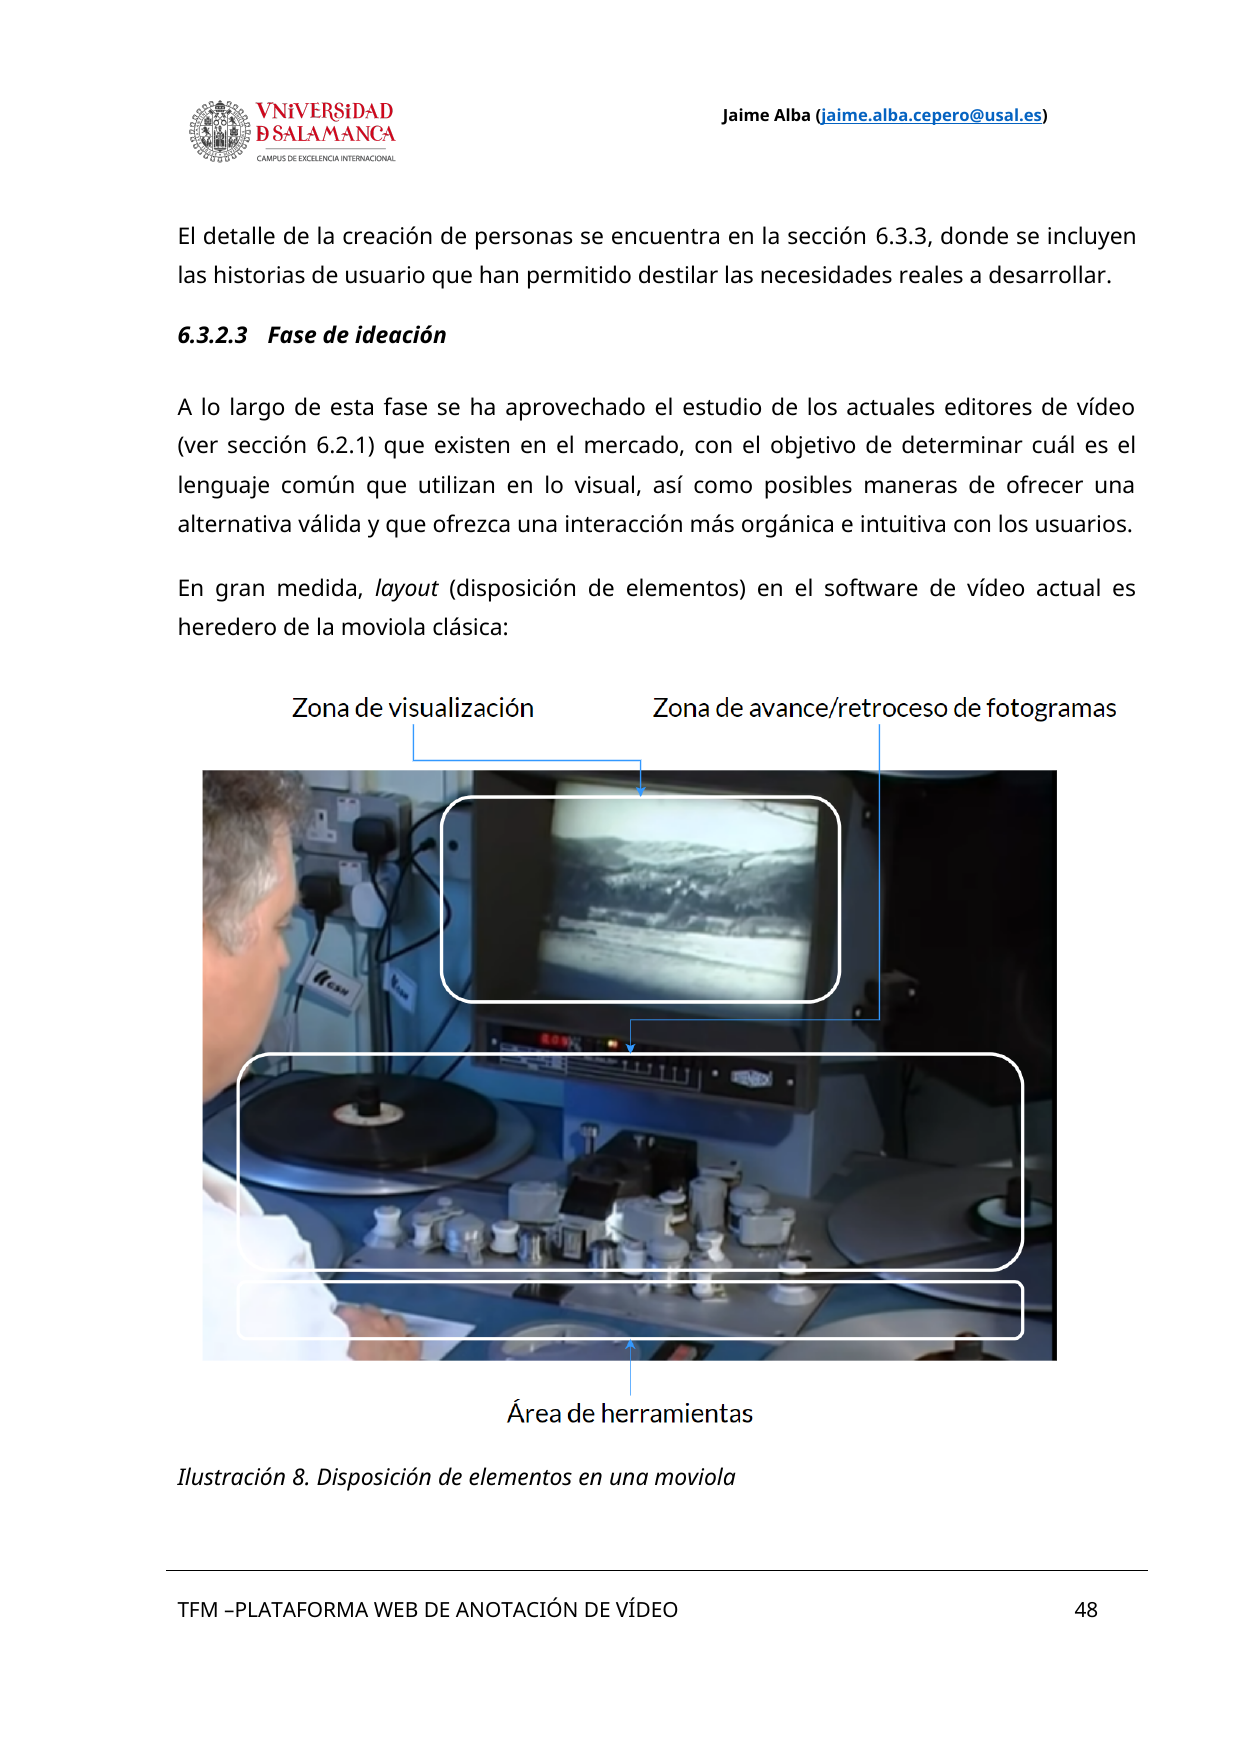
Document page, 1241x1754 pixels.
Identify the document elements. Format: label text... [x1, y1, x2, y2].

text En gran medida, layout (disposición de elementos) en el software de vídeo actual es heredero de la moviola clásica: [177, 572, 1137, 642]
text Ilustración 8. Disposición de elementos en una moviola [177, 1461, 1137, 1492]
text El detalle de la creación de personas se encuentra en la sección 6.3.3, donde se incluyen las historias de usuario que han permitido destilar las necesidades reales a desarrollar. [177, 219, 1137, 290]
subtitle Fase de ideación [177, 318, 1137, 350]
text A lo largo de esta fase se ha aprovechado el estudio de los actuales editores de vídeo (ver sección 6.2.1) que existen en el mercado, con el objetivo de determinar cuál es el lenguaje común que utilizan en lo visual, así como posibles maneras de ofrecer una alternativa válida y que ofrezca una interacción más orgánica e intuitiva con los usuarios. [177, 390, 1137, 539]
picture [177, 674, 1137, 1441]
picture [188, 99, 397, 163]
